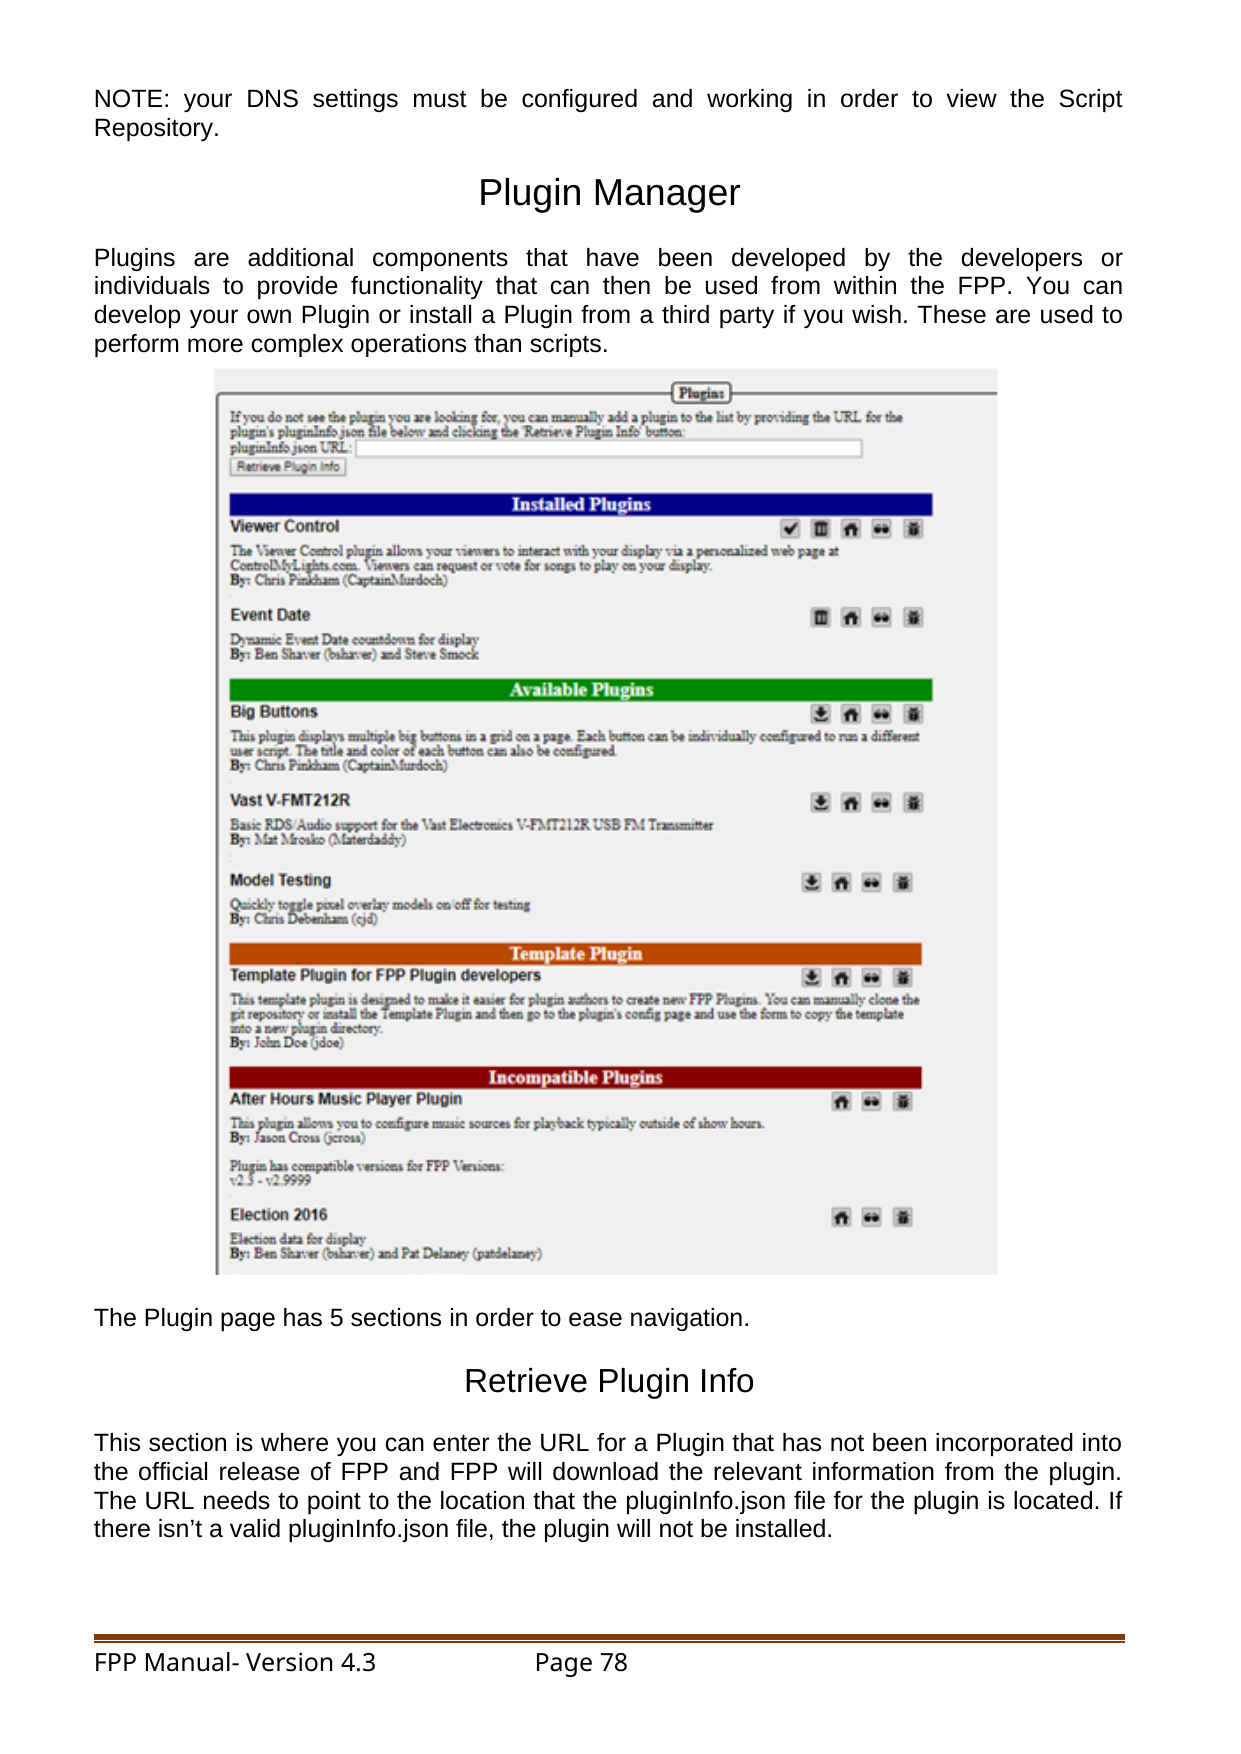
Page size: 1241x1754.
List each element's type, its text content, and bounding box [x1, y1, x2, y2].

text The Plugin page has 5 sections in order to ease navigation. [94, 1303, 1125, 1332]
subtitle Retrieve Plugin Info [94, 1361, 1125, 1399]
text Plugins are additional components that have been developed by the developers or individuals to provide functionality that can then be used from within the FPP. You can develop your own Plugin or install a Plugin from a third party if you wish. These are used to perform more complex operations than scripts. [94, 242, 1125, 357]
text This section is where you can enter the URL for a Plugin that has not been incorporated into the official release of FPP and FPP will download the relevant information from the plugin. The URL needs to point to the location that the pluginInfo.json file for the plugin is located. If there isn’t a valid pluginInfo.json file, the plugin will not be installed. [94, 1428, 1125, 1543]
picture [209, 357, 1010, 1275]
subtitle Plugin Manager [94, 171, 1125, 214]
text NOTE: your DNS settings must be configured and working in order to view the Script Repository. [94, 84, 1125, 142]
